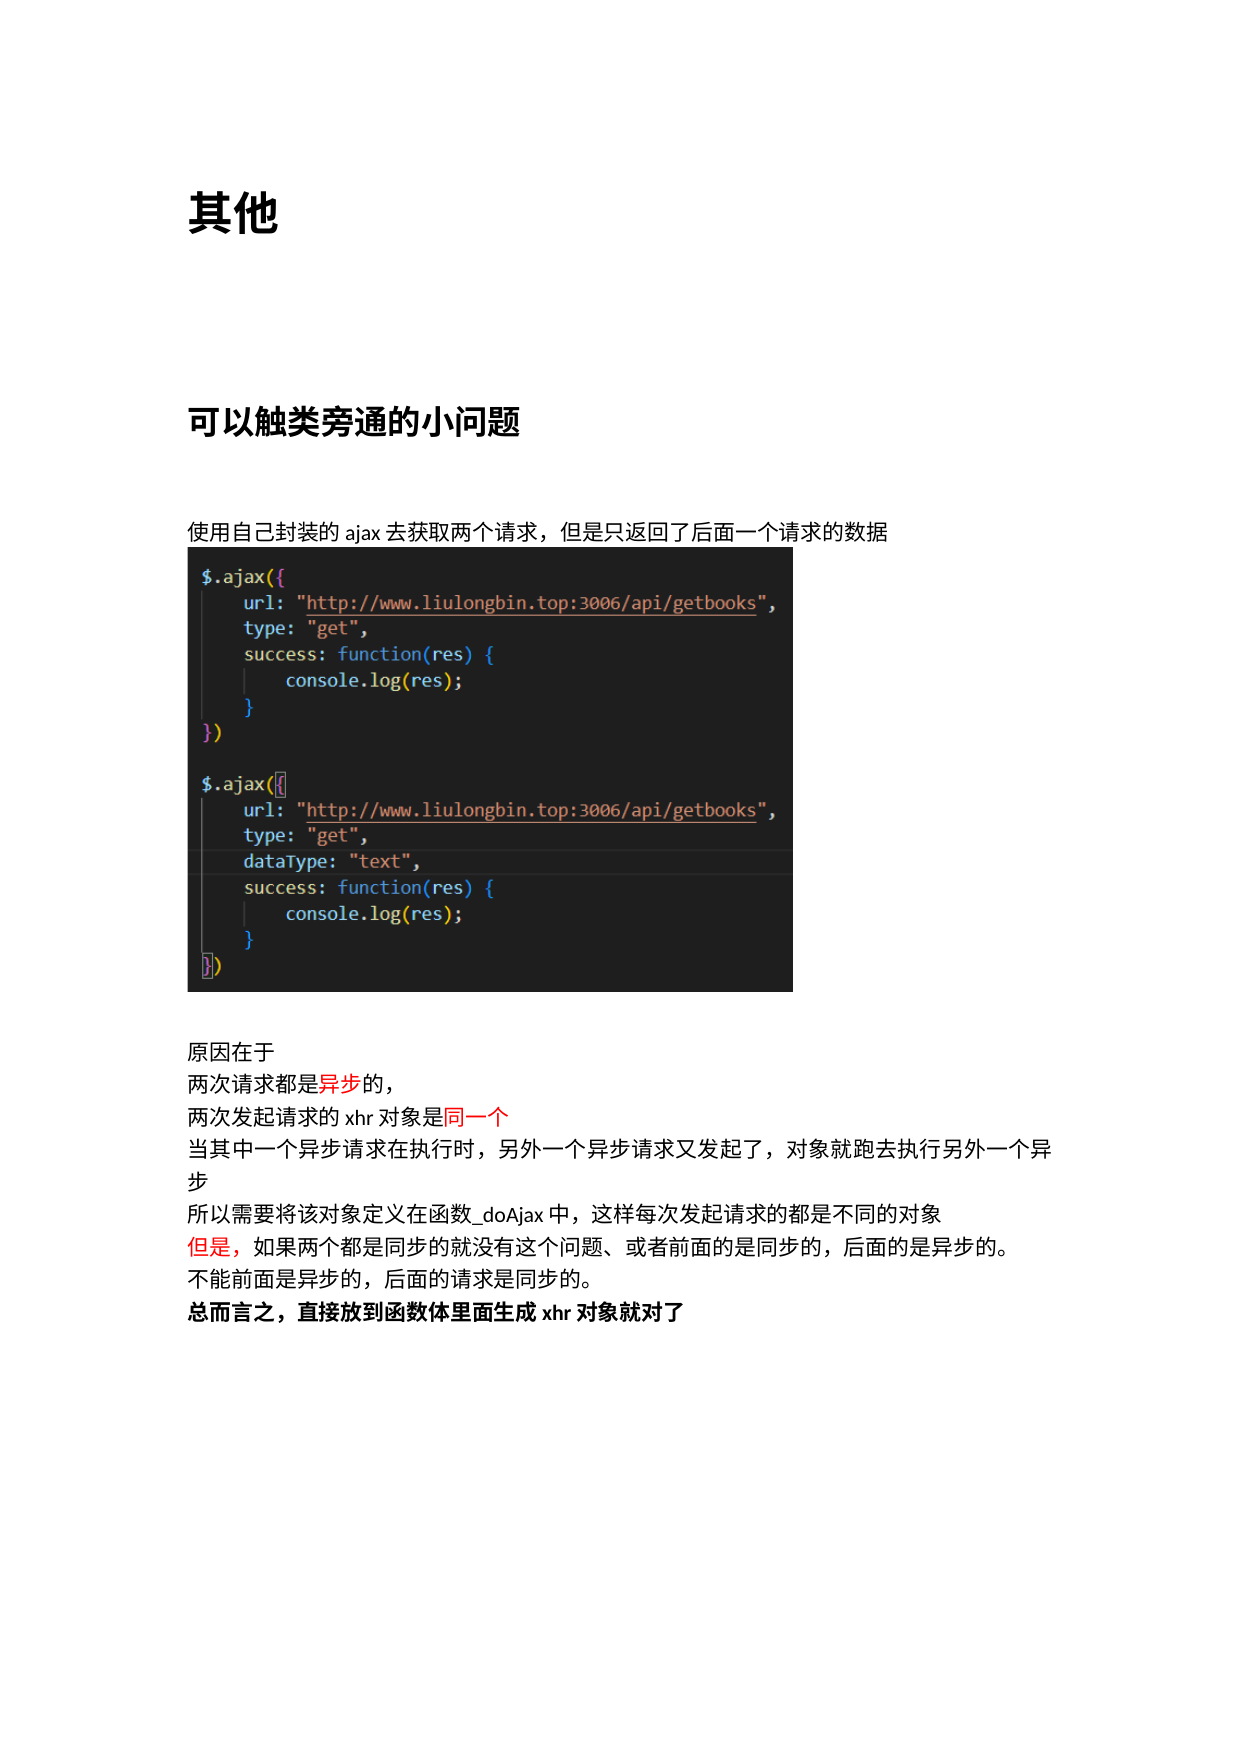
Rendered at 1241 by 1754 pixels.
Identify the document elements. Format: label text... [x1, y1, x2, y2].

subtitle 可以触类旁通的小问题 [187, 387, 1053, 452]
text 所以需要将该对象定义在函数_doAjax中，这样每次发起请求的都是不同的对象 [187, 1197, 1053, 1229]
picture [187, 547, 793, 992]
text 当其中一个异步请求在执行时，另外一个异步请求又发起了，对象就跑去执行另外一个异步 [187, 1132, 1053, 1197]
text 两次请求都是异步的， [187, 1067, 1053, 1099]
text 总而言之，直接放到函数体里面生成xhr对象就对了 [187, 1294, 1053, 1327]
text 原因在于 [187, 1034, 1053, 1067]
text 但是，如果两个都是同步的就没有这个问题、或者前面的是同步的，后面的是异步的。 [187, 1229, 1053, 1262]
subtitle 其他 [187, 162, 1053, 259]
text 两次发起请求的xhr对象是同一个 [187, 1099, 1053, 1132]
text 不能前面是异步的，后面的请求是同步的。 [187, 1262, 1053, 1294]
text 使用自己封装的ajax去获取两个请求，但是只返回了后面一个请求的数据 [187, 514, 1053, 547]
